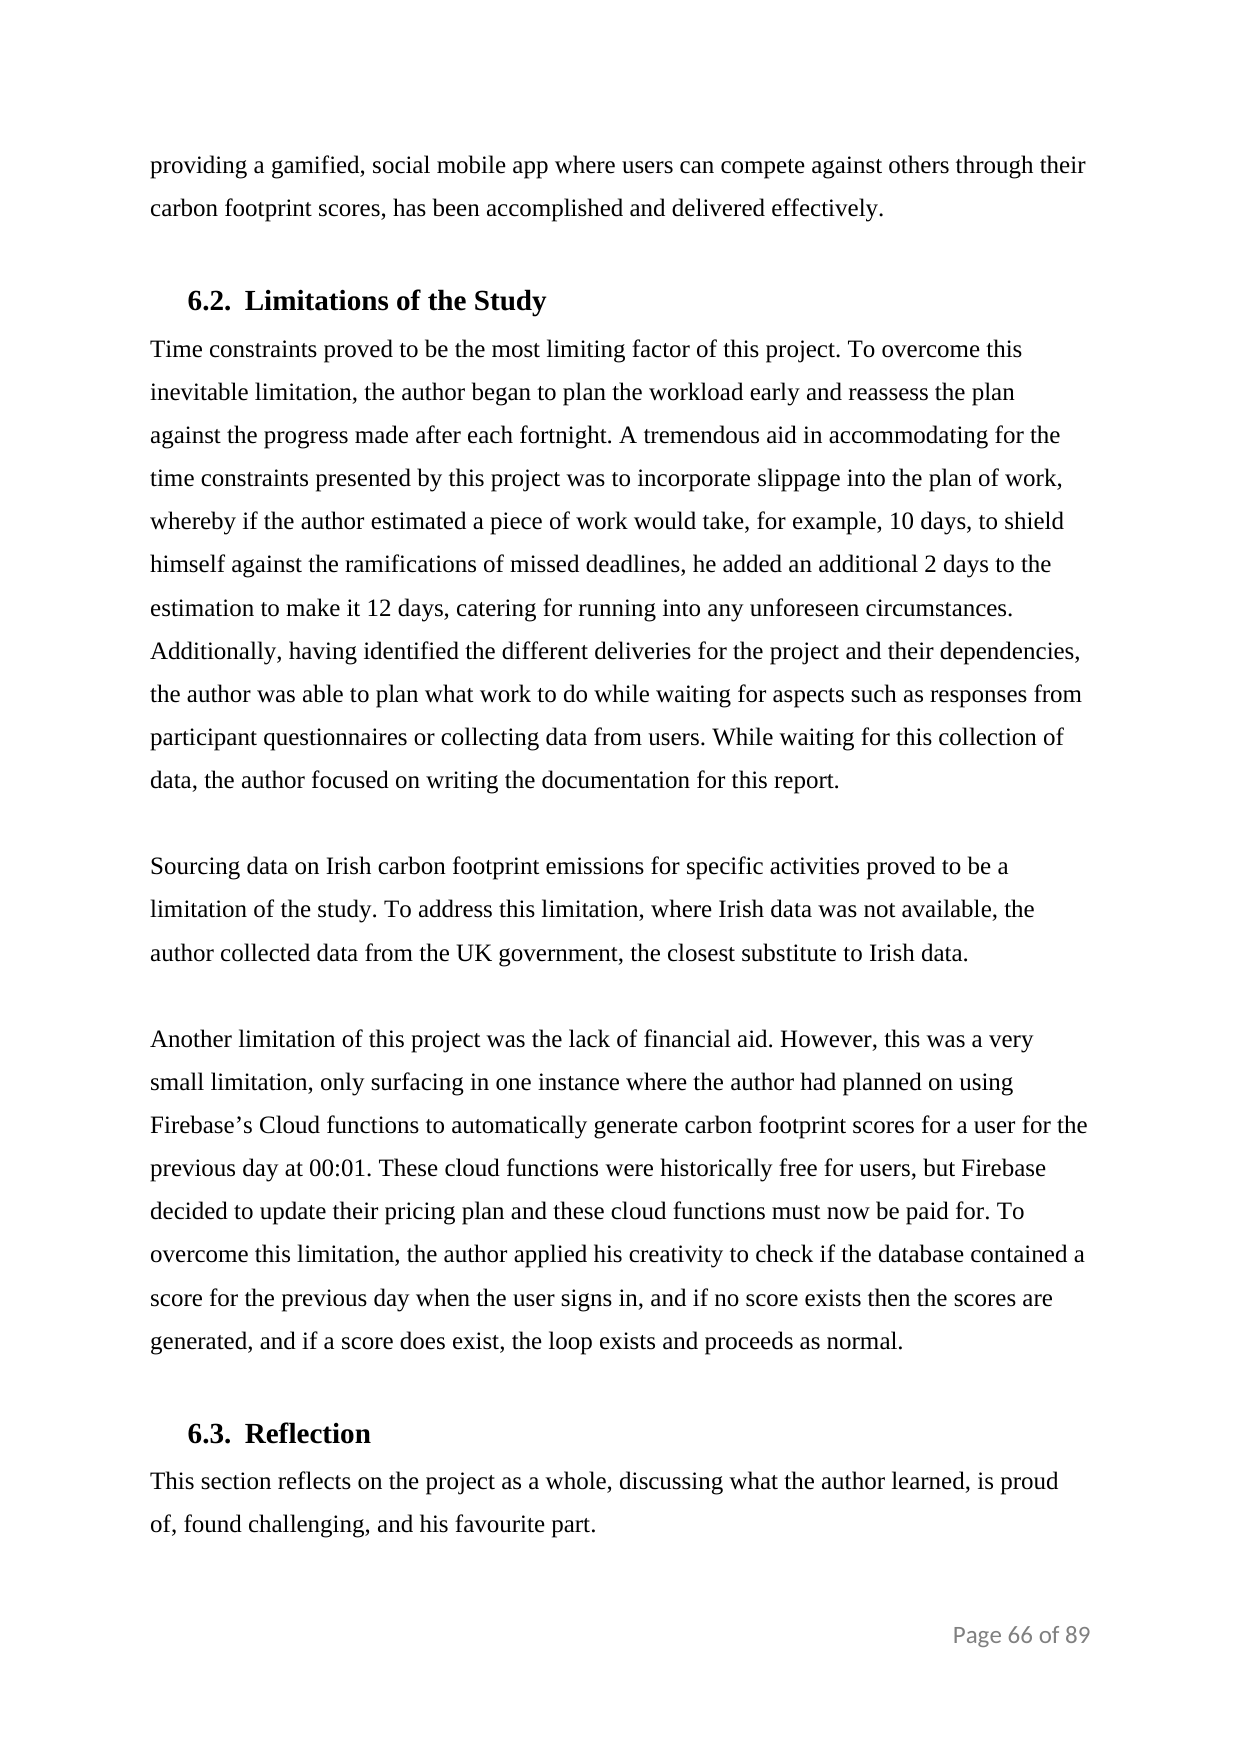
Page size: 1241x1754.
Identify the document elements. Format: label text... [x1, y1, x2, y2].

text This section reflects on the project as a whole, discussing what the author learned, is proud of, found challenging, and his favourite part. [150, 1466, 1090, 1538]
subtitle Limitations of the Study [187, 283, 1090, 317]
text Another limitation of this project was the lack of financial aid. However, this was a very small limitation, only surfacing in one instance where the author had planned on using Firebase’s Cloud functions to automatically generate carbon footprint scores for a user for the previous day at 00:01. These cloud functions were historically free for users, but Firebase decided to update their pricing plan and these cloud functions must now be paid for. To overcome this limitation, the author applied his creativity to check if the database contained a score for the previous day when the user signs in, and if no score exists then the scores are generated, and if a score does exist, the loop exists and proceeds as normal. [150, 1024, 1090, 1354]
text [150, 150, 1090, 222]
text Time constraints proved to be the most limiting factor of this project. To overcome this inevitable limitation, the author began to plan the workload early and reassess the plan against the progress made after each fortnight. A tremendous aid in accommodating for the time constraints presented by this project was to incorporate slippage into the plan of work, whereby if the author estimated a piece of work would take, for example, 10 days, to shield himself against the ramifications of missed deadlines, he added an additional 2 days to the estimation to make it 12 days, catering for running into any unforeseen circumstances. Additionally, having identified the different deliveries for the project and their dependencies, the author was able to plan what work to do while waiting for aspects such as responses from participant questionnaires or collecting data from users. While waiting for this collection of data, the author focused on writing the documentation for this report. [150, 334, 1090, 794]
subtitle Reflection [187, 1416, 1090, 1450]
text Sourcing data on Irish carbon footprint emissions for specific activities proved to be a limitation of the study. To address this limitation, where Irish data was not available, the author collected data from the UK government, the closest substitute to Irish data. [150, 851, 1090, 966]
